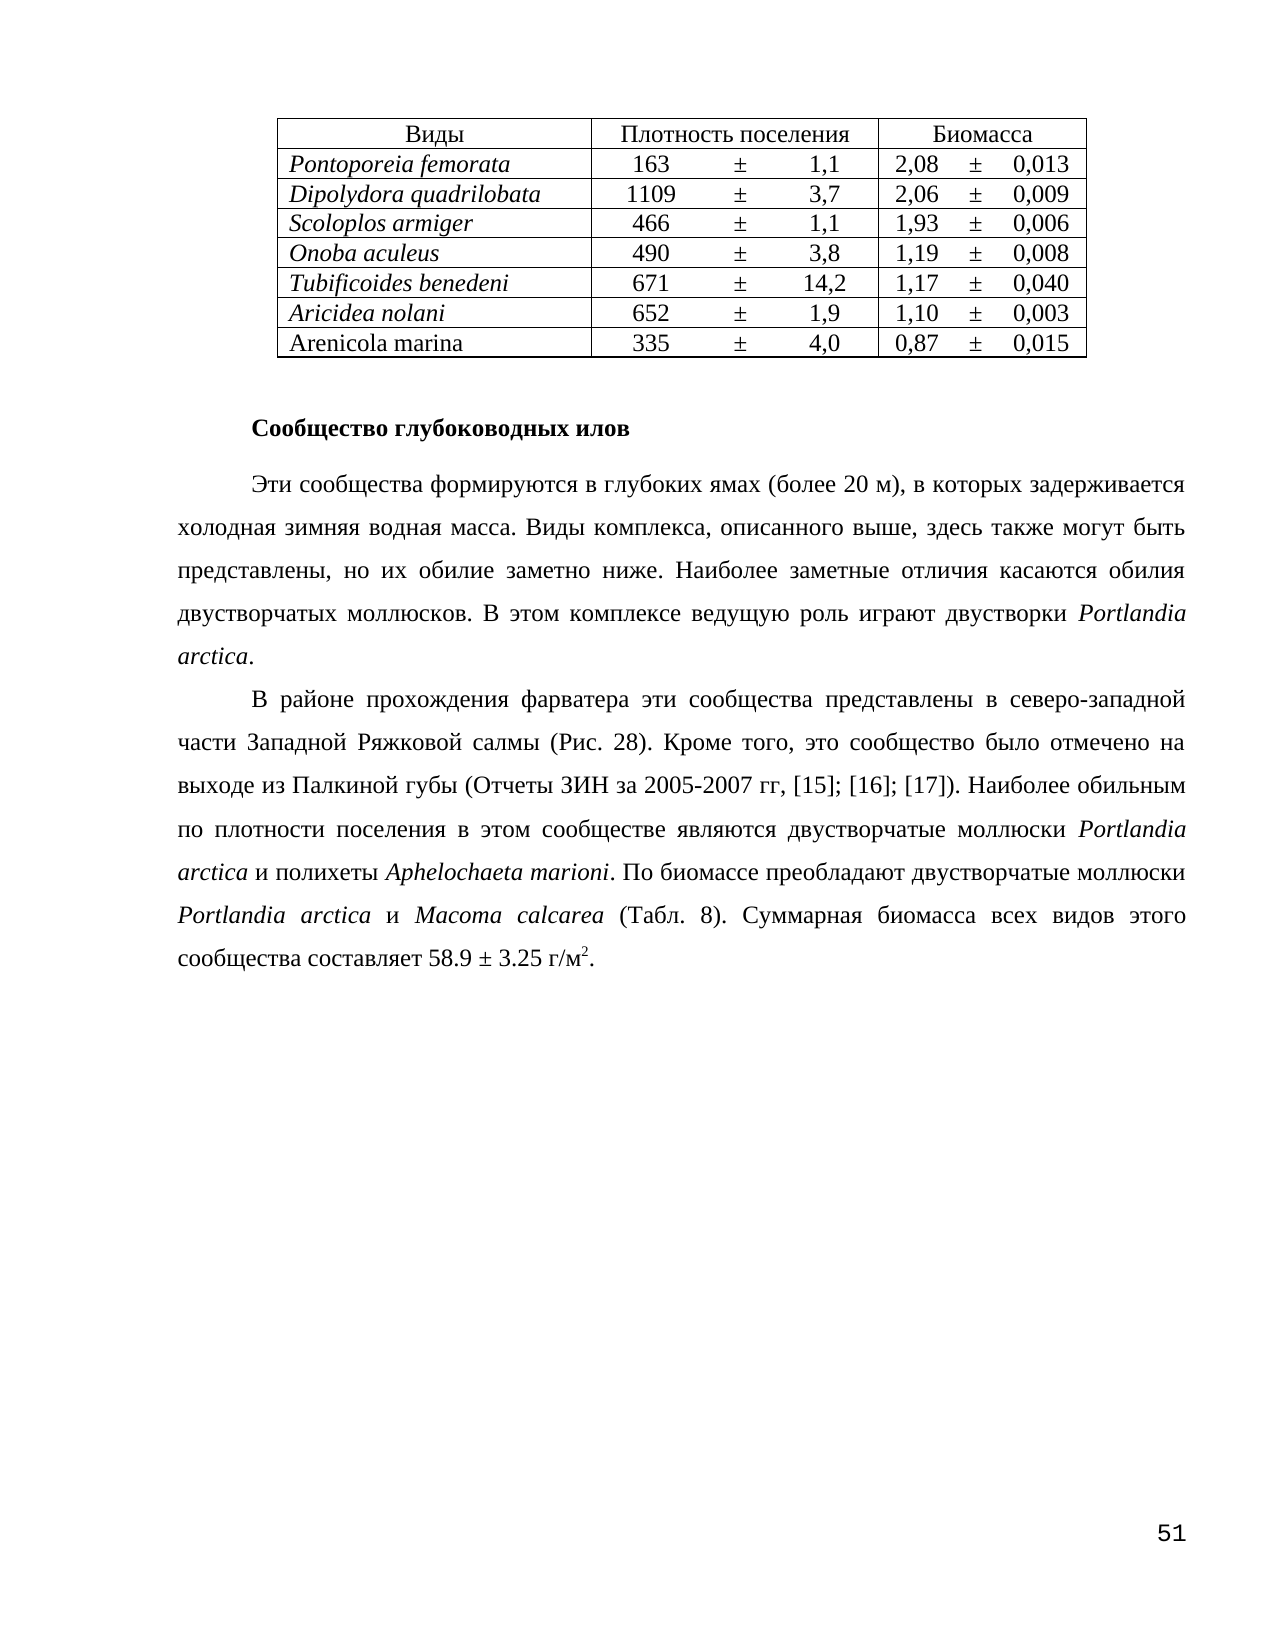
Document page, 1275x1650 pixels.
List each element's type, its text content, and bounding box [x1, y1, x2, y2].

table_cell 3,7 [770, 179, 878, 207]
table_cell Scoloplos armiger [278, 209, 591, 237]
table_cell 163 [592, 149, 710, 178]
table_header Плотность поселения [592, 119, 878, 148]
table_cell 0,003 [996, 298, 1086, 327]
table_cell 490 [592, 238, 710, 267]
table_cell 2,06 [879, 179, 954, 207]
table_cell ± [710, 238, 770, 267]
table_cell ± [955, 179, 996, 207]
table_cell 1,1 [770, 209, 878, 237]
table_cell 0,009 [996, 179, 1086, 207]
table_cell 1,10 [879, 298, 954, 327]
table_cell Tubificoides benedeni [278, 268, 591, 297]
table_cell 1,17 [879, 268, 954, 297]
table_cell 335 [592, 328, 710, 356]
table_cell 0,015 [996, 328, 1086, 356]
table_cell 671 [592, 268, 710, 297]
table_cell ± [710, 328, 770, 356]
table_cell 0,006 [996, 209, 1086, 237]
text Эти сообщества формируются в глубоких ямах (более 20 м), в которых задерживается холодная зимняя водная масса. Виды комплекса, описанного выше, здесь также могут быть представлены, но их обилие заметно ниже. Наиболее заметные отличия касаются обилия двустворчатых моллюсков. В этом комплексе ведущую роль играют двустворки Portlandia arctica. [177, 469, 1186, 670]
table_cell 0,040 [996, 268, 1086, 297]
table_cell 1,9 [770, 298, 878, 327]
table_cell 1,93 [879, 209, 954, 237]
table_cell ± [710, 209, 770, 237]
table_cell Onoba aculeus [278, 238, 591, 267]
table_cell 2,08 [879, 149, 954, 178]
text В районе прохождения фарватера эти сообщества представлены в северо-западной части Западной Ряжковой салмы (Рис. 28). Кроме того, это сообщество было отмечено на выходе из Палкиной губы (Отчеты ЗИН за 2005-2007 гг, [15]; [16]; [17]). Наиболее обильным по плотности поселения в этом сообществе являются двустворчатые моллюски Portlandia arctica и полихеты Aphelochaeta marioni. По биомассе преобладают двустворчатые моллюски Portlandia arctica и Macoma calcarea (Табл. 8). Суммарная биомасса всех видов этого сообщества составляет 58.9 ± 3.25 г/м2. [177, 684, 1186, 972]
table_cell ± [955, 238, 996, 267]
table_cell ± [955, 149, 996, 178]
table_cell ± [955, 268, 996, 297]
table_cell 0,87 [879, 328, 954, 356]
table_cell 1,1 [770, 149, 878, 178]
table_cell 1109 [592, 179, 710, 207]
table_cell ± [710, 298, 770, 327]
table_cell 3,8 [770, 238, 878, 267]
table_cell 0,013 [996, 149, 1086, 178]
table_cell ± [955, 209, 996, 237]
table_cell 466 [592, 209, 710, 237]
text Сообщество глубоководных илов [177, 413, 1186, 442]
table_header Биомасса [879, 119, 1086, 148]
table_cell 4,0 [770, 328, 878, 356]
table_cell 0,008 [996, 238, 1086, 267]
table_cell Aricidea nolani [278, 298, 591, 327]
table_cell ± [710, 179, 770, 207]
table_cell ± [955, 328, 996, 356]
table_cell 652 [592, 298, 710, 327]
table_cell Pontoporeia femorata [278, 149, 591, 178]
table_cell ± [710, 149, 770, 178]
table_cell Dipolydora quadrilobata [278, 179, 591, 207]
table_cell ± [955, 298, 996, 327]
table_cell 1,19 [879, 238, 954, 267]
table_cell Arenicola marina [278, 328, 591, 356]
table_header Виды [278, 119, 591, 148]
table_cell ± [710, 268, 770, 297]
table_cell 14,2 [770, 268, 878, 297]
